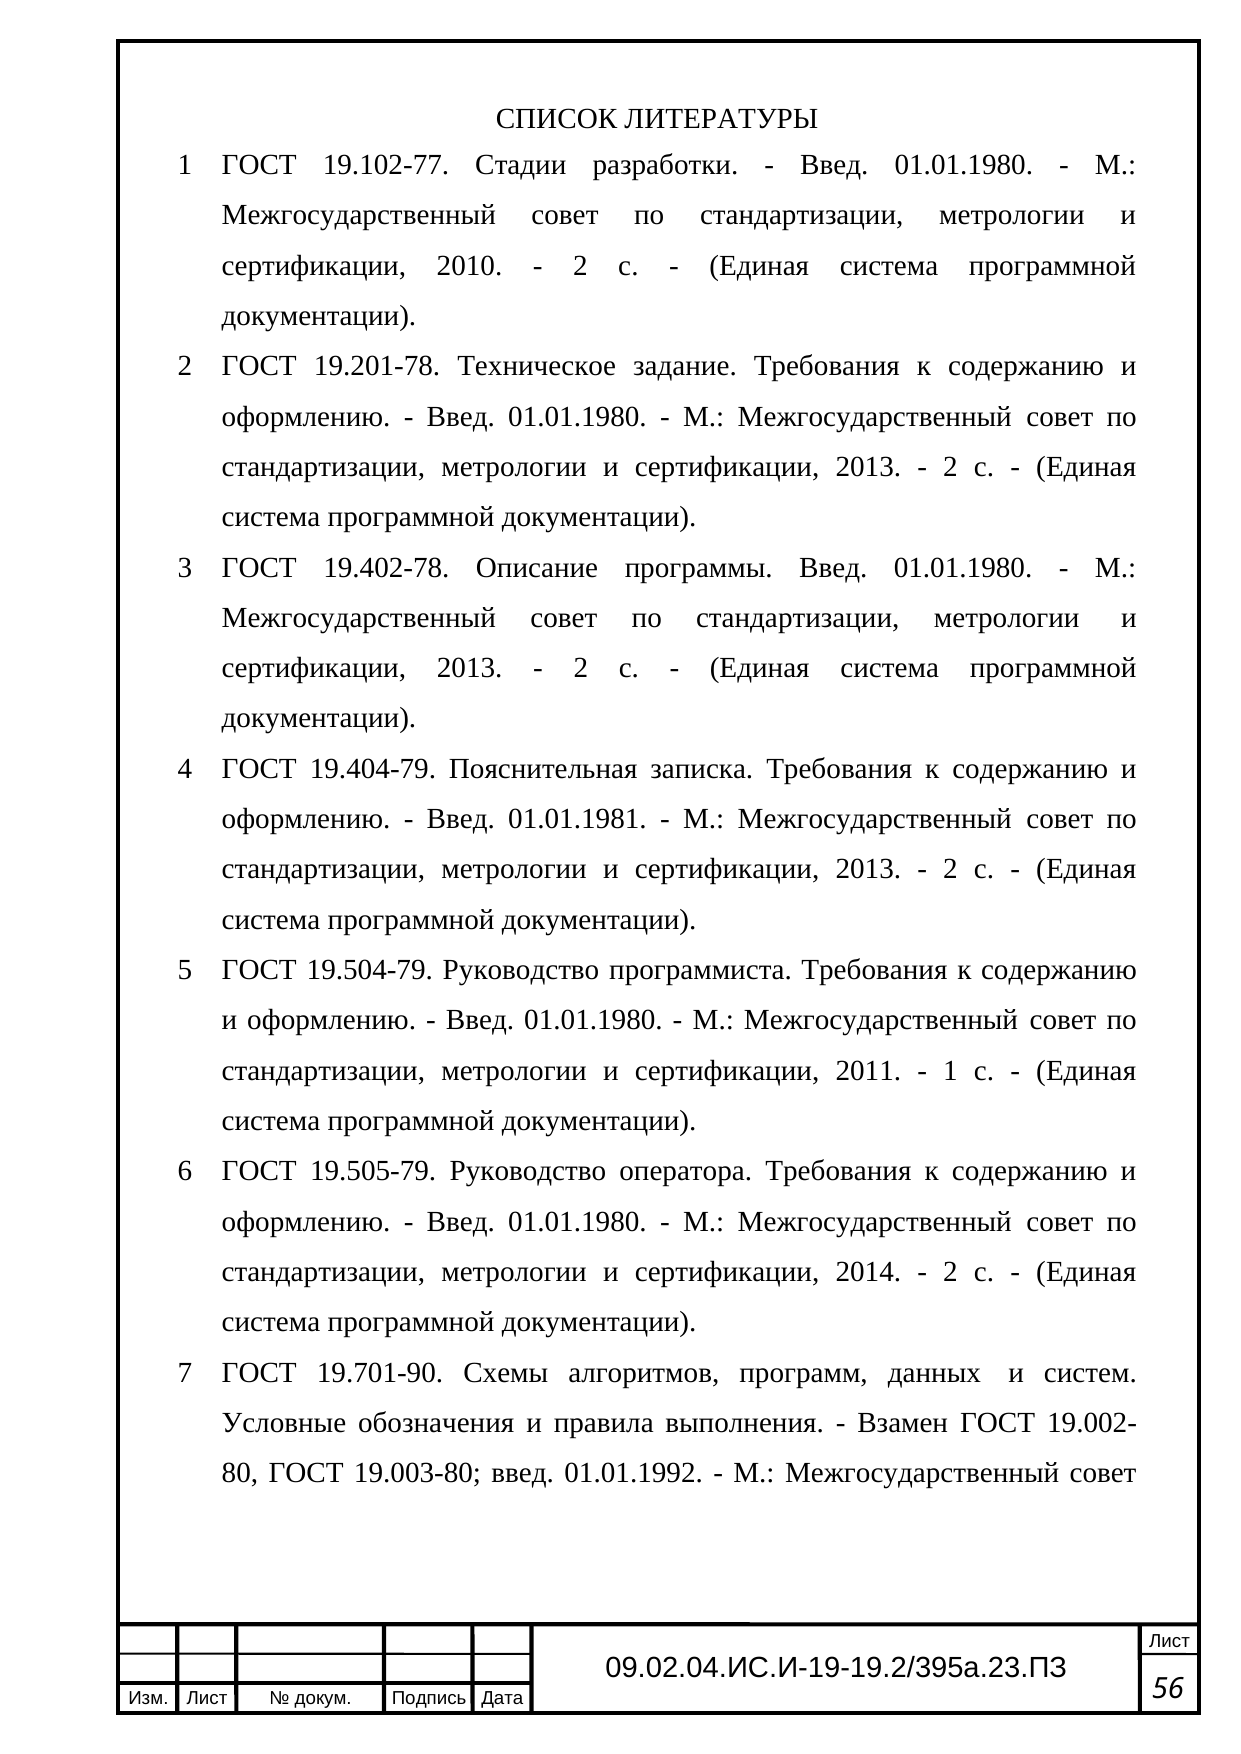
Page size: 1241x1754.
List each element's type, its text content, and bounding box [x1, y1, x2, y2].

text ГОСТ 19.201-78. Техническое задание. Требования к содержанию и оформлению. - Введ. 01.01.1980. - М.: Межгосударственный совет по стандартизации, метрологии и сертификации, 2013. - 2 с. - (Единая система программной документации). [177, 348, 1137, 533]
text ГОСТ 19.505-79. Руководство оператора. Требования к содержанию и оформлению. - Введ. 01.01.1980. - М.: Межгосударственный совет по стандартизации, метрологии и сертификации, 2014. - 2 с. - (Единая система программной документации). [177, 1153, 1137, 1338]
text ГОСТ 19.504-79. Руководство программиста. Требования к содержанию и оформлению. - Введ. 01.01.1980. - М.: Межгосударственный совет по стандартизации, метрологии и сертификации, 2011. - 1 с. - (Единая система программной документации). [177, 952, 1137, 1137]
text ГОСТ 19.404-79. Пояснительная записка. Требования к содержанию и оформлению. - Введ. 01.01.1981. - М.: Межгосударственный совет по стандартизации, метрологии и сертификации, 2013. - 2 с. - (Единая система программной документации). [177, 751, 1137, 935]
text ГОСТ 19.402-78. Описание программы. Введ. 01.01.1980. - М.: Межгосударственный совет по стандартизации, метрологии и сертификации, 2013. - 2 с. - (Единая система программной документации). [177, 550, 1137, 734]
text ГОСТ 19.102-77. Стадии разработки. - Введ. 01.01.1980. - М.: Межгосударственный совет по стандартизации, метрологии и сертификации, 2010. - 2 с. - (Единая система программной документации). [177, 147, 1137, 332]
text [177, 1355, 1137, 1489]
subtitle Список литературы [177, 101, 1137, 135]
